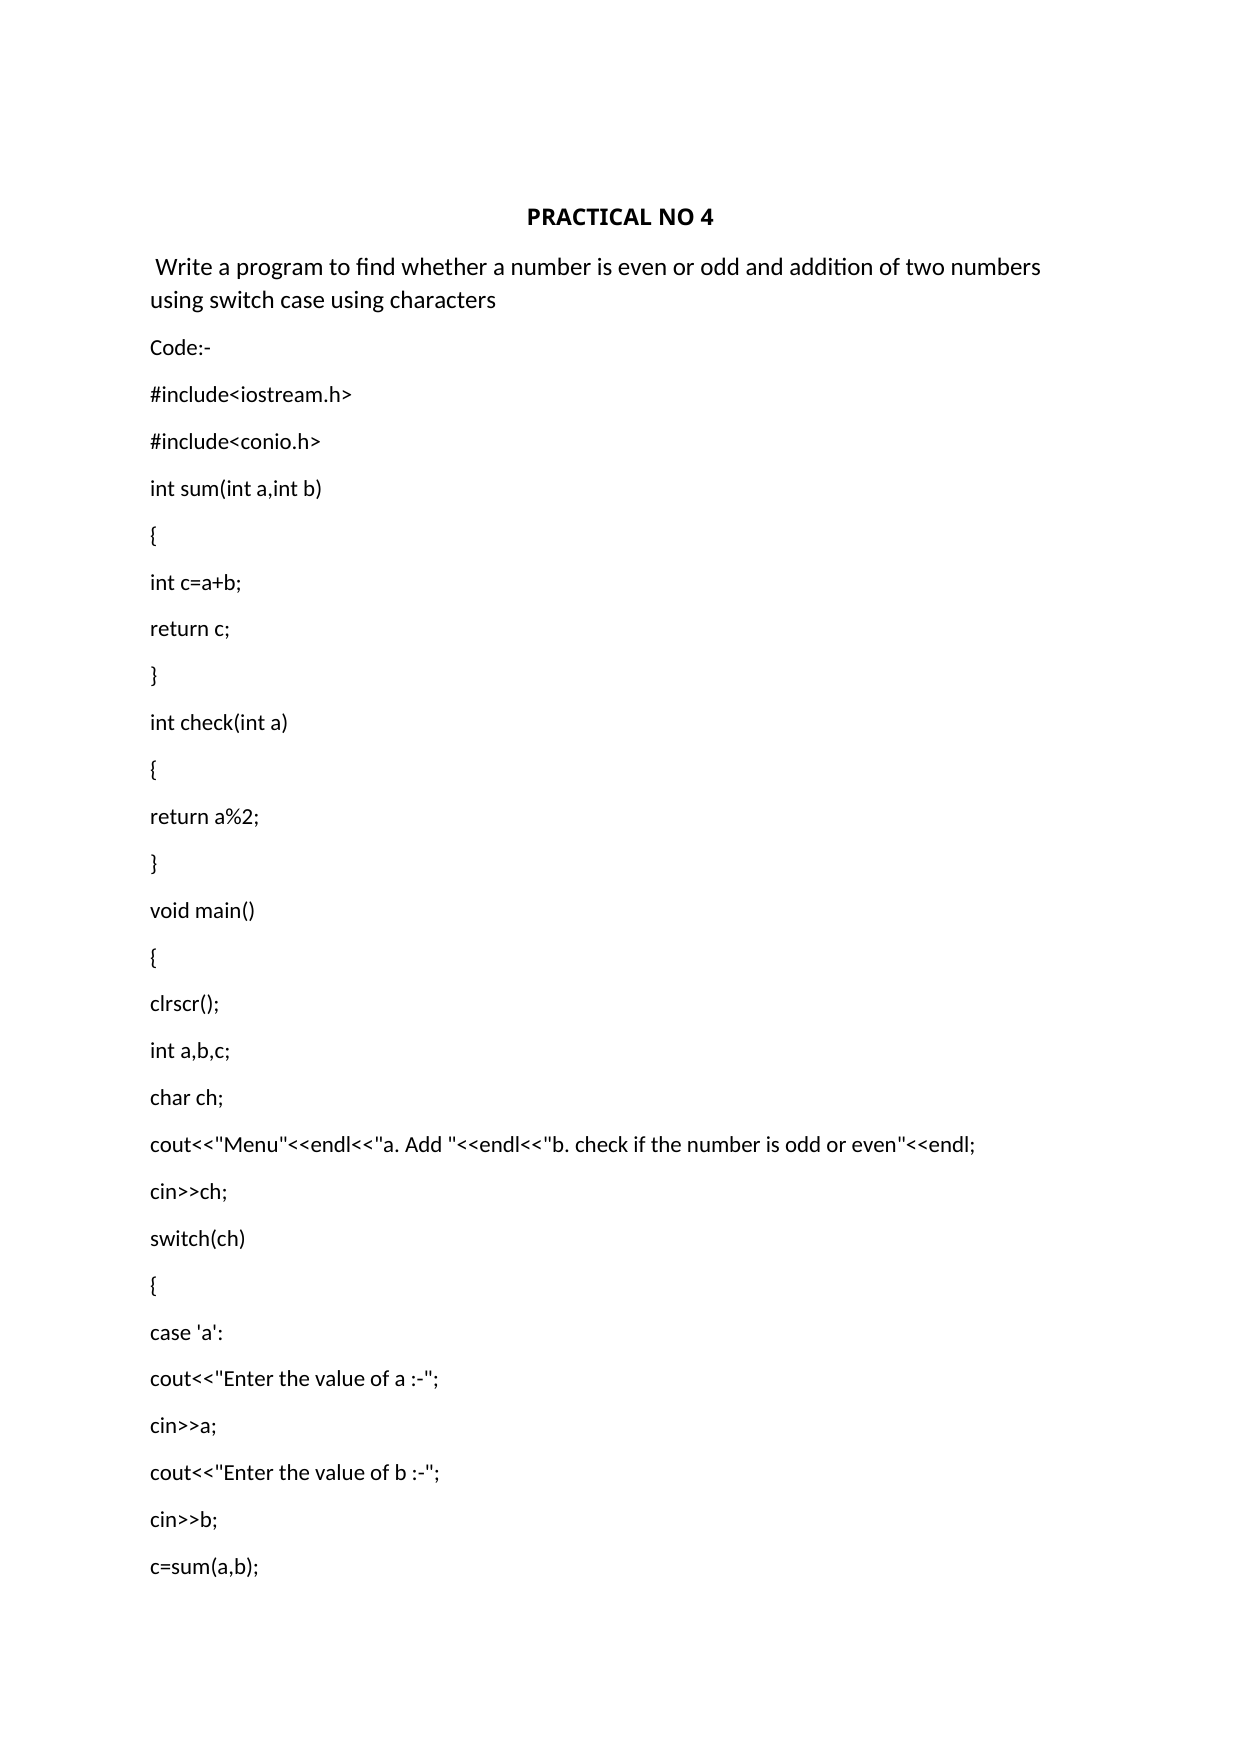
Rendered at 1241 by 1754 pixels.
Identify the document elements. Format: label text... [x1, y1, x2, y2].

text char ch; [150, 1083, 1090, 1111]
text clrscr(); [150, 989, 1090, 1018]
text PRACTICAL NO 4 [150, 200, 1090, 232]
text void main() [150, 896, 1090, 924]
text Write a program to find whether a number is even or odd and addition of two numbers using switch case using characters [150, 251, 1090, 314]
text { [150, 521, 1090, 549]
text cout<<"Enter the value of b :-"; [150, 1458, 1090, 1486]
text cin>>ch; [150, 1177, 1090, 1205]
text #include<iostream.h> [150, 380, 1090, 408]
text int check(int a) [150, 708, 1090, 736]
text int c=a+b; [150, 568, 1090, 596]
text return c; [150, 614, 1090, 643]
text Code:- [150, 333, 1090, 361]
text cin>>a; [150, 1411, 1090, 1439]
text case 'a': [150, 1318, 1090, 1346]
text switch(ch) [150, 1224, 1090, 1252]
text return a%2; [150, 802, 1090, 830]
text } [150, 849, 1090, 877]
text { [150, 755, 1090, 783]
text { [150, 1271, 1090, 1299]
text cin>>b; [150, 1505, 1090, 1533]
text cout<<"Enter the value of a :-"; [150, 1364, 1090, 1393]
text { [150, 943, 1090, 971]
text } [150, 661, 1090, 689]
text #include<conio.h> [150, 427, 1090, 455]
text c=sum(a,b); [150, 1552, 1090, 1580]
text int a,b,c; [150, 1036, 1090, 1064]
text int sum(int a,int b) [150, 474, 1090, 502]
text cout<<"Menu"<<endl<<"a. Add "<<endl<<"b. check if the number is odd or even"<<endl; [150, 1130, 1090, 1158]
